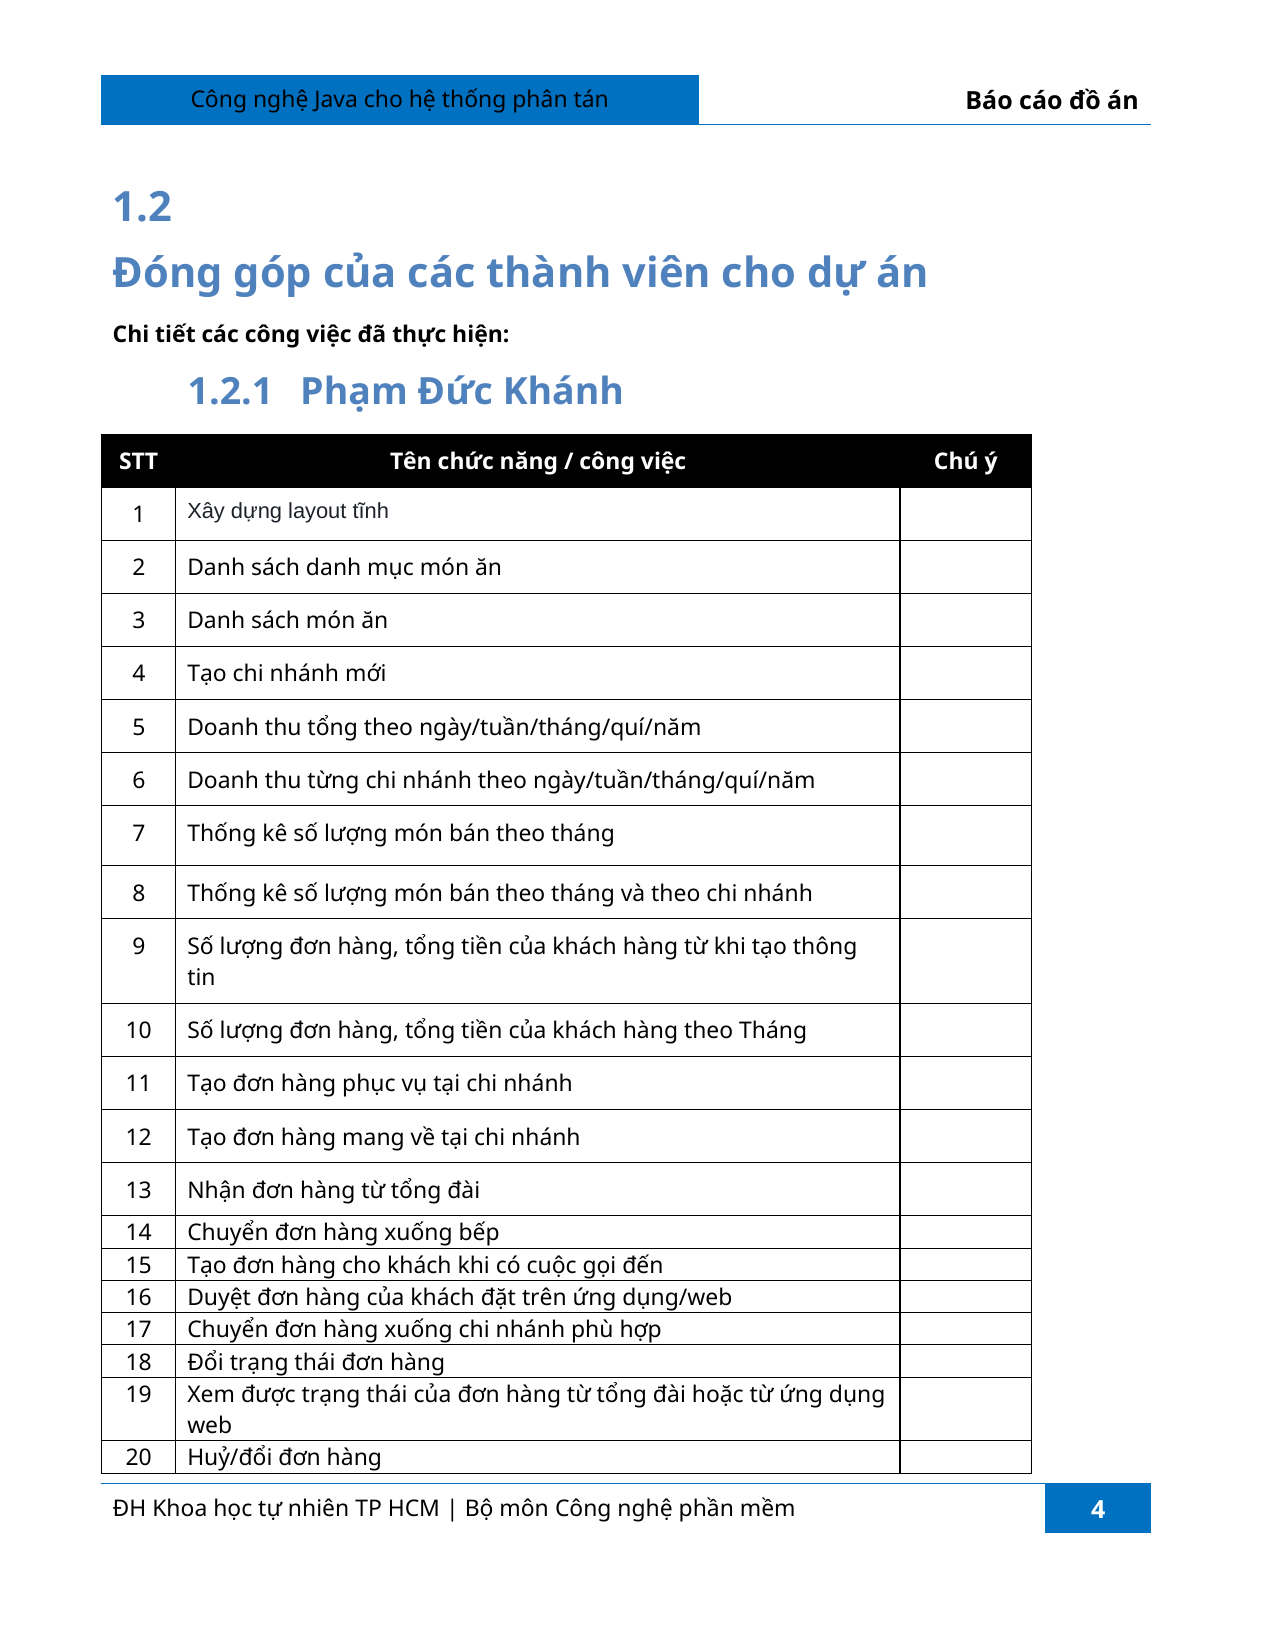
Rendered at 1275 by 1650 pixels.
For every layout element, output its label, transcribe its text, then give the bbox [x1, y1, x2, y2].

table_header STT [102, 435, 175, 487]
table_cell [901, 488, 1031, 540]
table_cell Đổi trạng thái đơn hàng [176, 1345, 899, 1377]
table_cell Tạo đơn hàng phục vụ tại chi nhánh [176, 1057, 899, 1109]
table_cell [901, 1163, 1031, 1215]
table_cell Số lượng đơn hàng, tổng tiền của khách hàng từ khi tạo thông tin [176, 919, 899, 1003]
table_cell 2 [102, 541, 175, 593]
table_cell [901, 700, 1031, 752]
subtitle Đóng góp của các thành viên cho dự án [112, 177, 1162, 299]
table_cell Duyệt đơn hàng của khách đặt trên ứng dụng/web [176, 1281, 899, 1312]
table_cell 10 [102, 1004, 175, 1056]
table_cell 14 [102, 1216, 175, 1247]
table_cell Tạo đơn hàng cho khách khi có cuộc gọi đến [176, 1249, 899, 1280]
table_cell [901, 594, 1031, 646]
table_cell 6 [102, 753, 175, 805]
table_cell [901, 541, 1031, 593]
table_cell 18 [102, 1345, 175, 1377]
table_cell [901, 1441, 1031, 1472]
table_cell [901, 1313, 1031, 1344]
table_cell [901, 1281, 1031, 1312]
table_cell 16 [102, 1281, 175, 1312]
table_cell Thống kê số lượng món bán theo tháng và theo chi nhánh [176, 866, 899, 918]
table_cell [901, 1378, 1031, 1440]
table_cell Số lượng đơn hàng, tổng tiền của khách hàng theo Tháng [176, 1004, 899, 1056]
table_cell Chuyển đơn hàng xuống bếp [176, 1216, 899, 1247]
table_cell 1 [102, 488, 175, 540]
table_cell [901, 1110, 1031, 1162]
table_cell Doanh thu tổng theo ngày/tuần/tháng/quí/năm [176, 700, 899, 752]
table_cell 19 [102, 1378, 175, 1440]
subtitle Phạm Đức Khánh [187, 364, 1162, 415]
table_cell Xem được trạng thái của đơn hàng từ tổng đài hoặc từ ứng dụng web [176, 1378, 899, 1440]
table_cell 4 [102, 647, 175, 699]
table_cell Tạo chi nhánh mới [176, 647, 899, 699]
table_cell 15 [102, 1249, 175, 1280]
table_header Tên chức năng / công việc [176, 435, 899, 487]
text Chi tiết các công việc đã thực hiện: [112, 318, 1162, 349]
table_cell 8 [102, 866, 175, 918]
table_cell Tạo đơn hàng mang về tại chi nhánh [176, 1110, 899, 1162]
table_cell 9 [102, 919, 175, 1003]
table_cell [901, 1249, 1031, 1280]
table_cell 5 [102, 700, 175, 752]
table_cell 7 [102, 806, 175, 865]
table_cell [901, 1004, 1031, 1056]
table_header Chú ý [901, 435, 1031, 487]
table_cell Nhận đơn hàng từ tổng đài [176, 1163, 899, 1215]
table_cell Huỷ/đổi đơn hàng [176, 1441, 899, 1472]
table_cell 20 [102, 1441, 175, 1472]
table_cell Xây dựng layout tĩnh [176, 488, 899, 540]
table_cell 3 [102, 594, 175, 646]
table_cell [901, 1345, 1031, 1377]
table_cell Thống kê số lượng món bán theo tháng [176, 806, 899, 865]
table_cell [901, 1216, 1031, 1247]
table_cell [901, 806, 1031, 865]
table_cell [901, 647, 1031, 699]
table_cell 13 [102, 1163, 175, 1215]
table_cell Doanh thu từng chi nhánh theo ngày/tuần/tháng/quí/năm [176, 753, 899, 805]
table_cell Chuyển đơn hàng xuống chi nhánh phù hợp [176, 1313, 899, 1344]
table_cell [901, 1057, 1031, 1109]
table_cell Danh sách danh mục món ăn [176, 541, 899, 593]
table_cell [901, 866, 1031, 918]
table_cell 12 [102, 1110, 175, 1162]
table_cell 17 [102, 1313, 175, 1344]
table_cell [901, 753, 1031, 805]
table_cell [901, 919, 1031, 1003]
table_cell Danh sách món ăn [176, 594, 899, 646]
table_cell 11 [102, 1057, 175, 1109]
